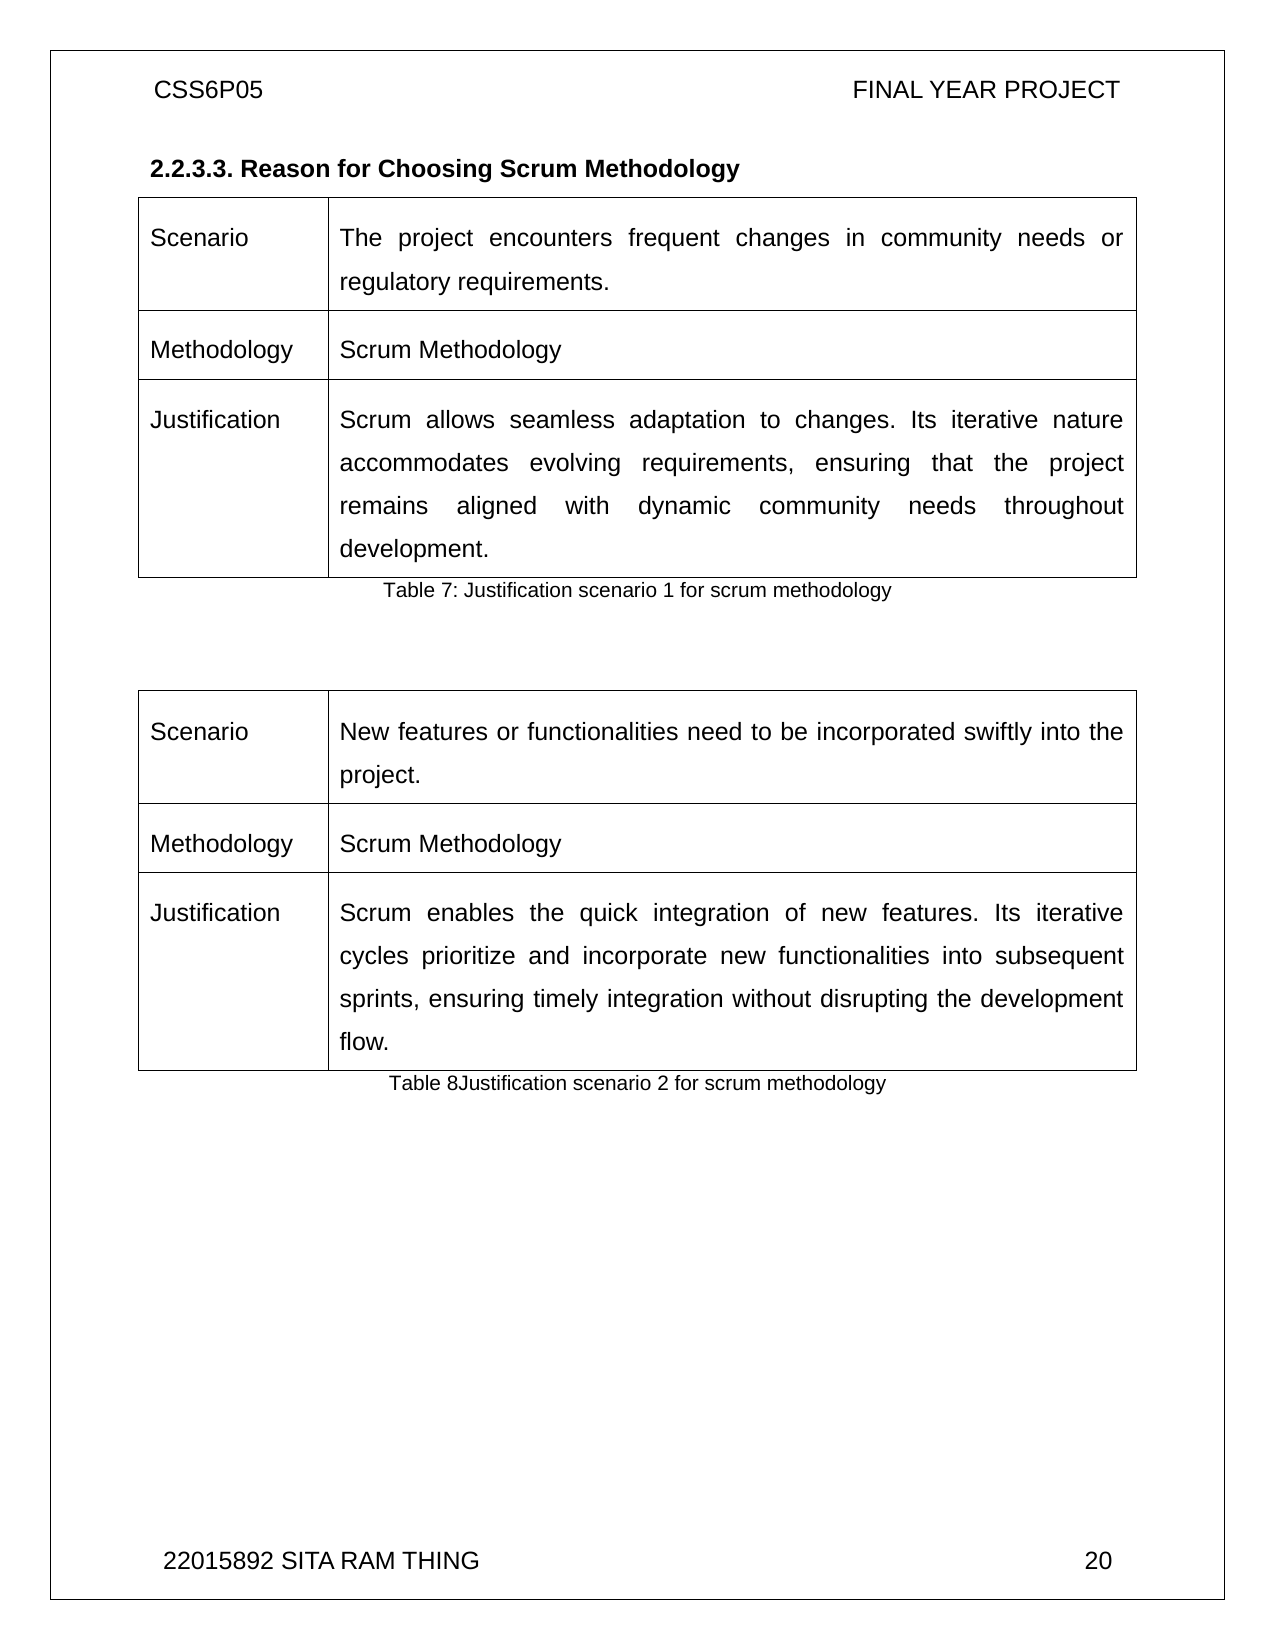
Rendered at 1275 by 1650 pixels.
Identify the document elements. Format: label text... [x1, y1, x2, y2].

table_header New features or functionalities need to be incorporated swiftly into the project. [329, 691, 1136, 803]
table_cell Scrum allows seamless adaptation to changes. Its iterative nature accommodates evolving requirements, ensuring that the project remains aligned with dynamic community needs throughout development. [329, 380, 1136, 577]
table_cell Scrum Methodology [329, 804, 1136, 872]
table_cell Methodology [139, 311, 328, 378]
table_cell Scrum Methodology [329, 311, 1136, 378]
subtitle 2.2.3.3. Reason for Choosing Scrum Methodology [150, 154, 1125, 183]
table_cell Scrum enables the quick integration of new features. Its iterative cycles prioritize and incorporate new functionalities into subsequent sprints, ensuring timely integration without disrupting the development flow. [329, 873, 1136, 1070]
table_cell Methodology [139, 804, 328, 872]
text Table 7: Justification scenario 1 for scrum methodology [150, 578, 1125, 602]
table_cell Justification [139, 873, 328, 1070]
text Table 8Justification scenario 2 for scrum methodology [150, 1071, 1125, 1095]
table_header The project encounters frequent changes in community needs or regulatory requirements. [329, 198, 1136, 309]
table_header Scenario [139, 691, 328, 803]
table_cell Justification [139, 380, 328, 577]
table_header Scenario [139, 198, 328, 309]
